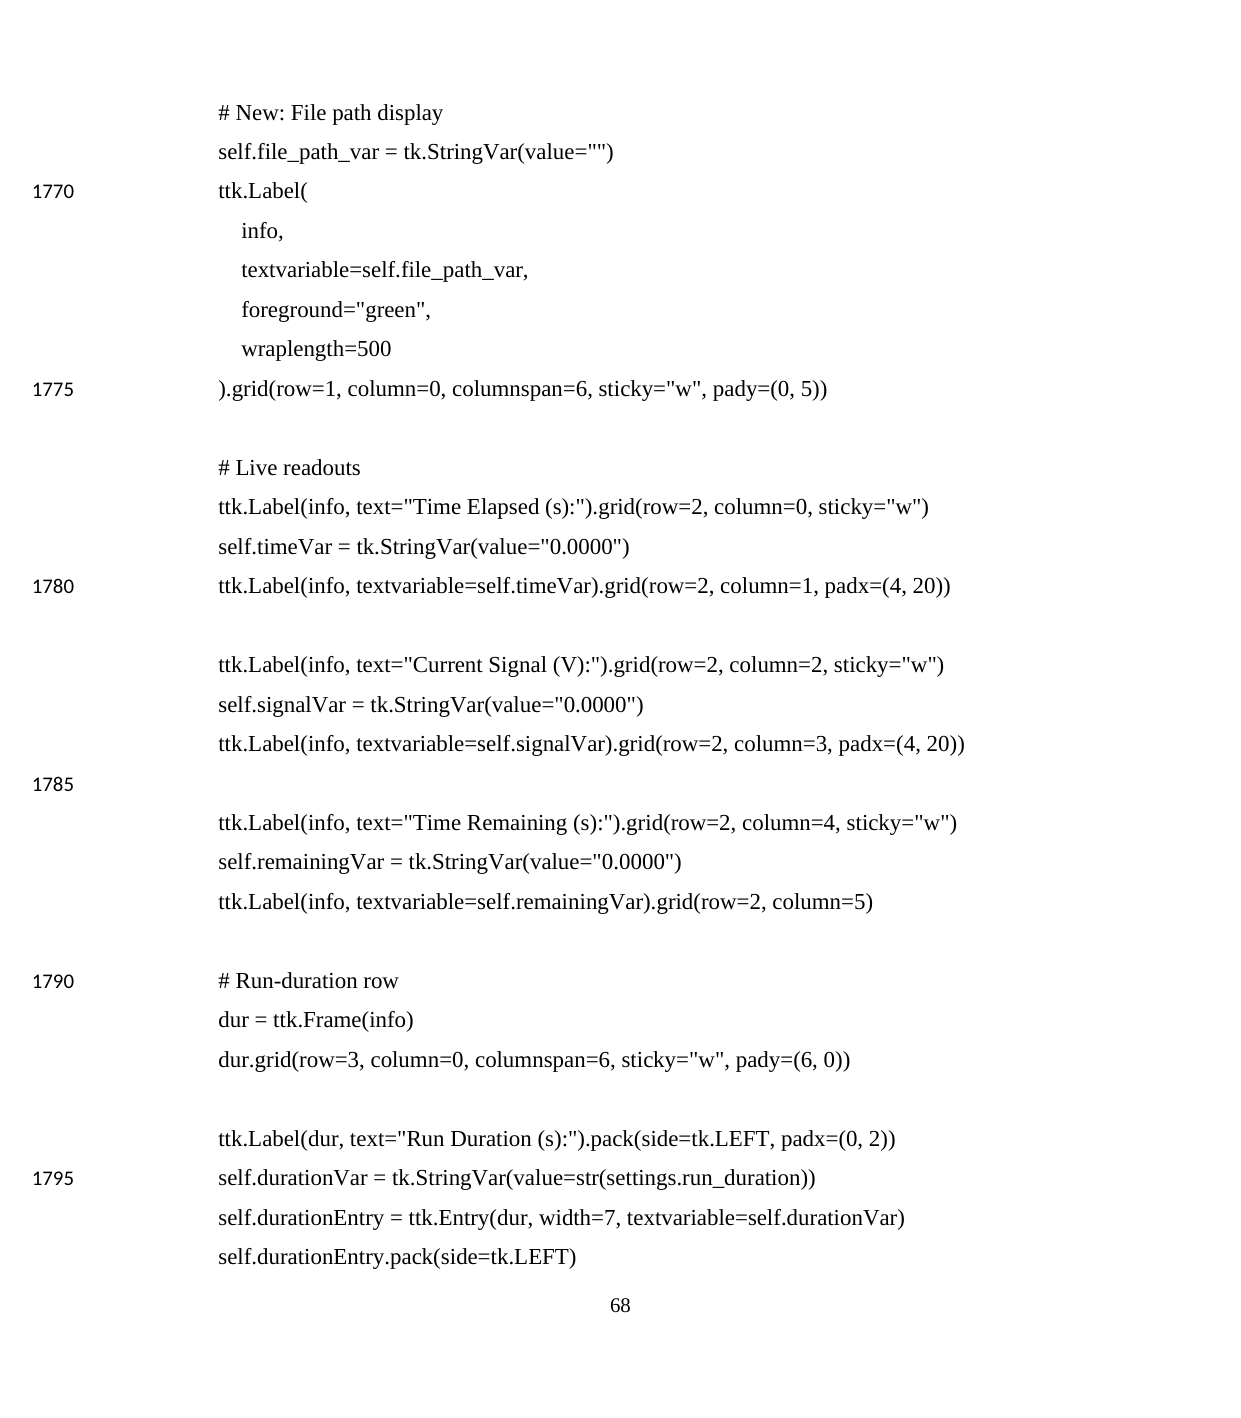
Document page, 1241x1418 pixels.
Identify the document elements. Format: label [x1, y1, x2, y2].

list [135, 59, 1143, 1270]
